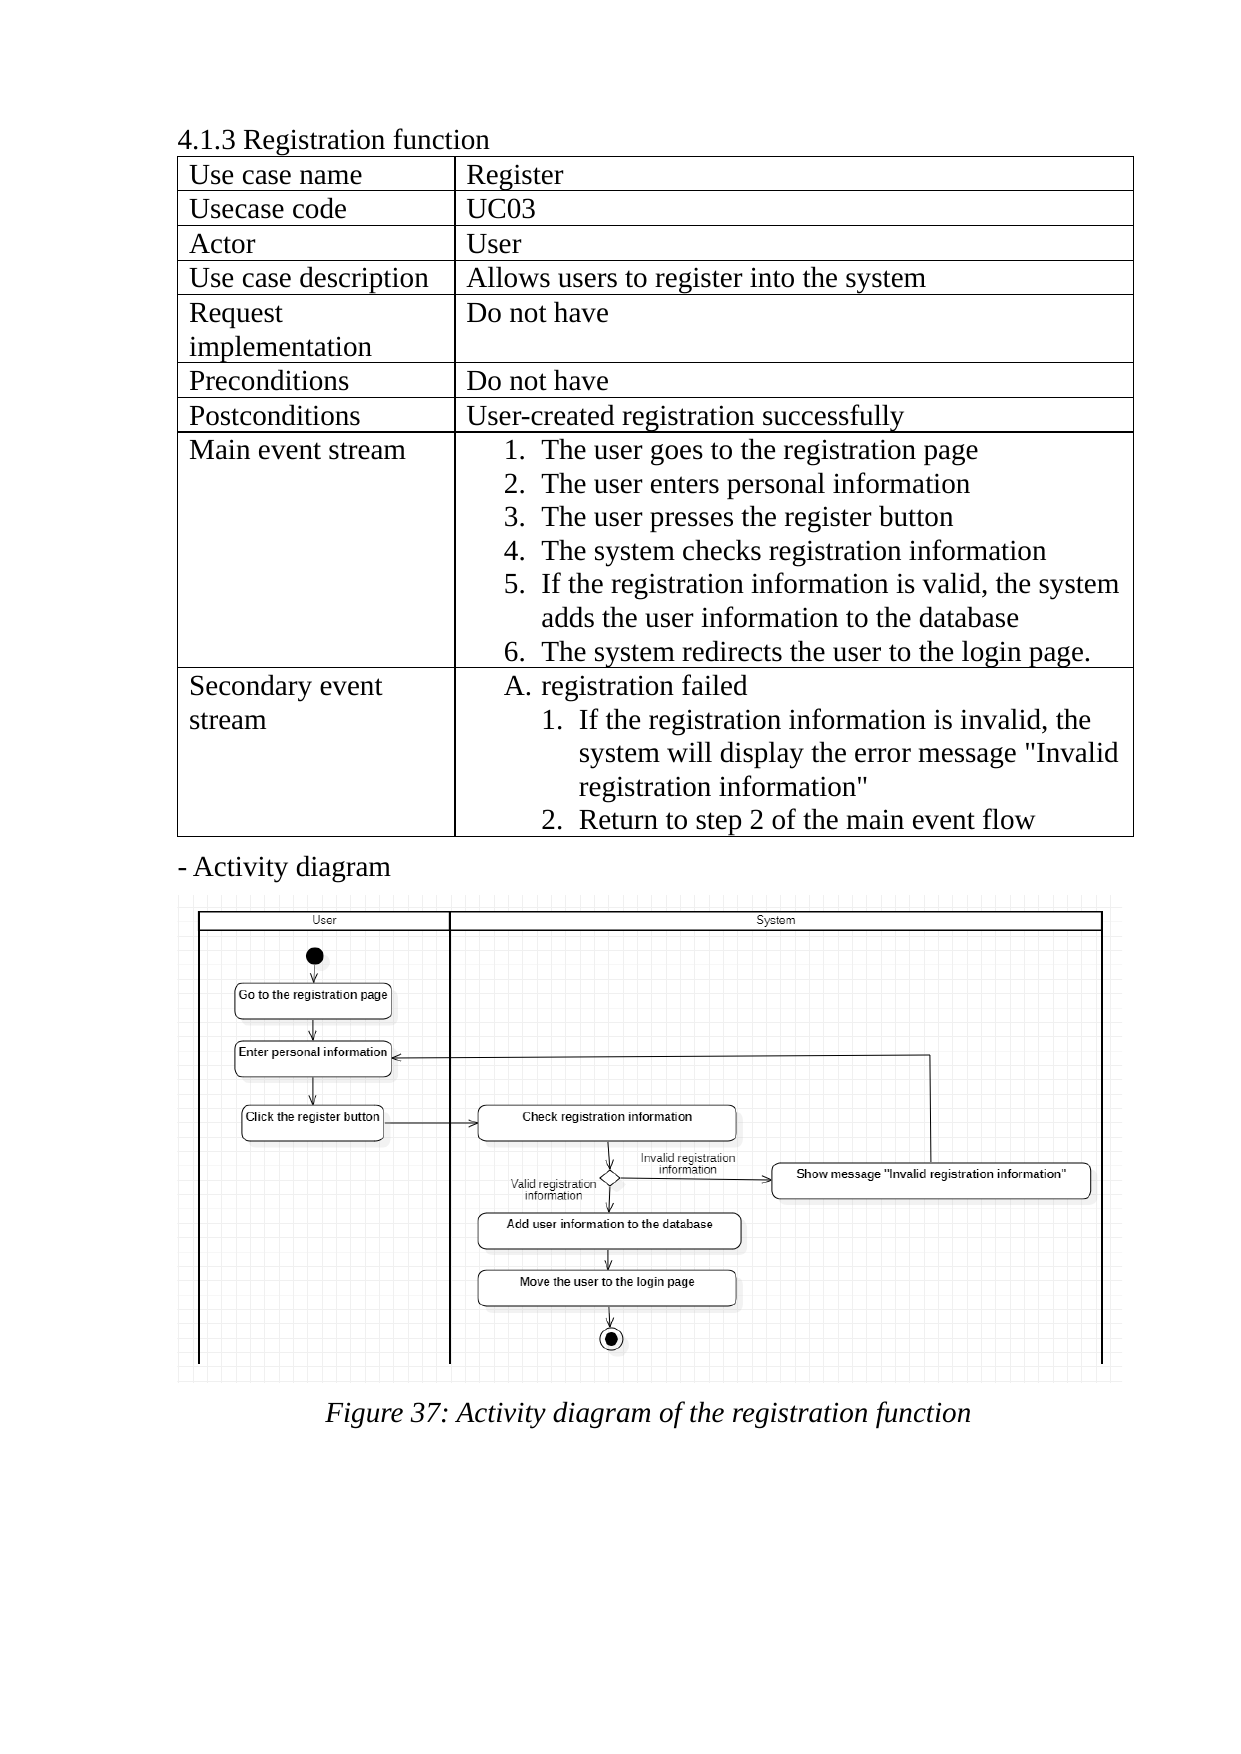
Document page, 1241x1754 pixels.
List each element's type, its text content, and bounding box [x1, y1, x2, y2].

table_cell User [456, 226, 1133, 259]
table_cell Main event stream [178, 433, 454, 667]
table_cell Request implementation [178, 295, 454, 362]
table_header Register [456, 157, 1133, 190]
table_header Use case name [178, 157, 454, 190]
table_cell Do not have [456, 363, 1133, 397]
subtitle 4.1.3 Registration function [177, 122, 1122, 156]
table_cell User-created registration successfully [456, 398, 1133, 431]
table_cell Usecase code [178, 191, 454, 225]
table_cell UC03 [456, 191, 1133, 225]
table_cell Use case description [178, 261, 454, 294]
picture [177, 895, 1123, 1383]
table_cell Postconditions [178, 398, 454, 431]
text Figure 37: Activity diagram of the registration function [177, 1395, 1122, 1428]
text - Activity diagram [177, 849, 1122, 883]
table_cell Secondary event stream [178, 668, 454, 836]
table_cell registration failed If the registration information is invalid, the system will display the error message "Invalid registration information" Return to step 2 of the main event flow [456, 668, 1133, 836]
table_cell Actor [178, 226, 454, 259]
table_cell Allows users to register into the system [456, 261, 1133, 294]
table_cell Do not have [456, 295, 1133, 362]
table_cell Preconditions [178, 363, 454, 397]
table_cell The user goes to the registration page The user enters personal information The user presses the register button The system checks registration information If the registration information is valid, the system adds the user information to the database The system redirects the user to the login page. [456, 433, 1133, 667]
